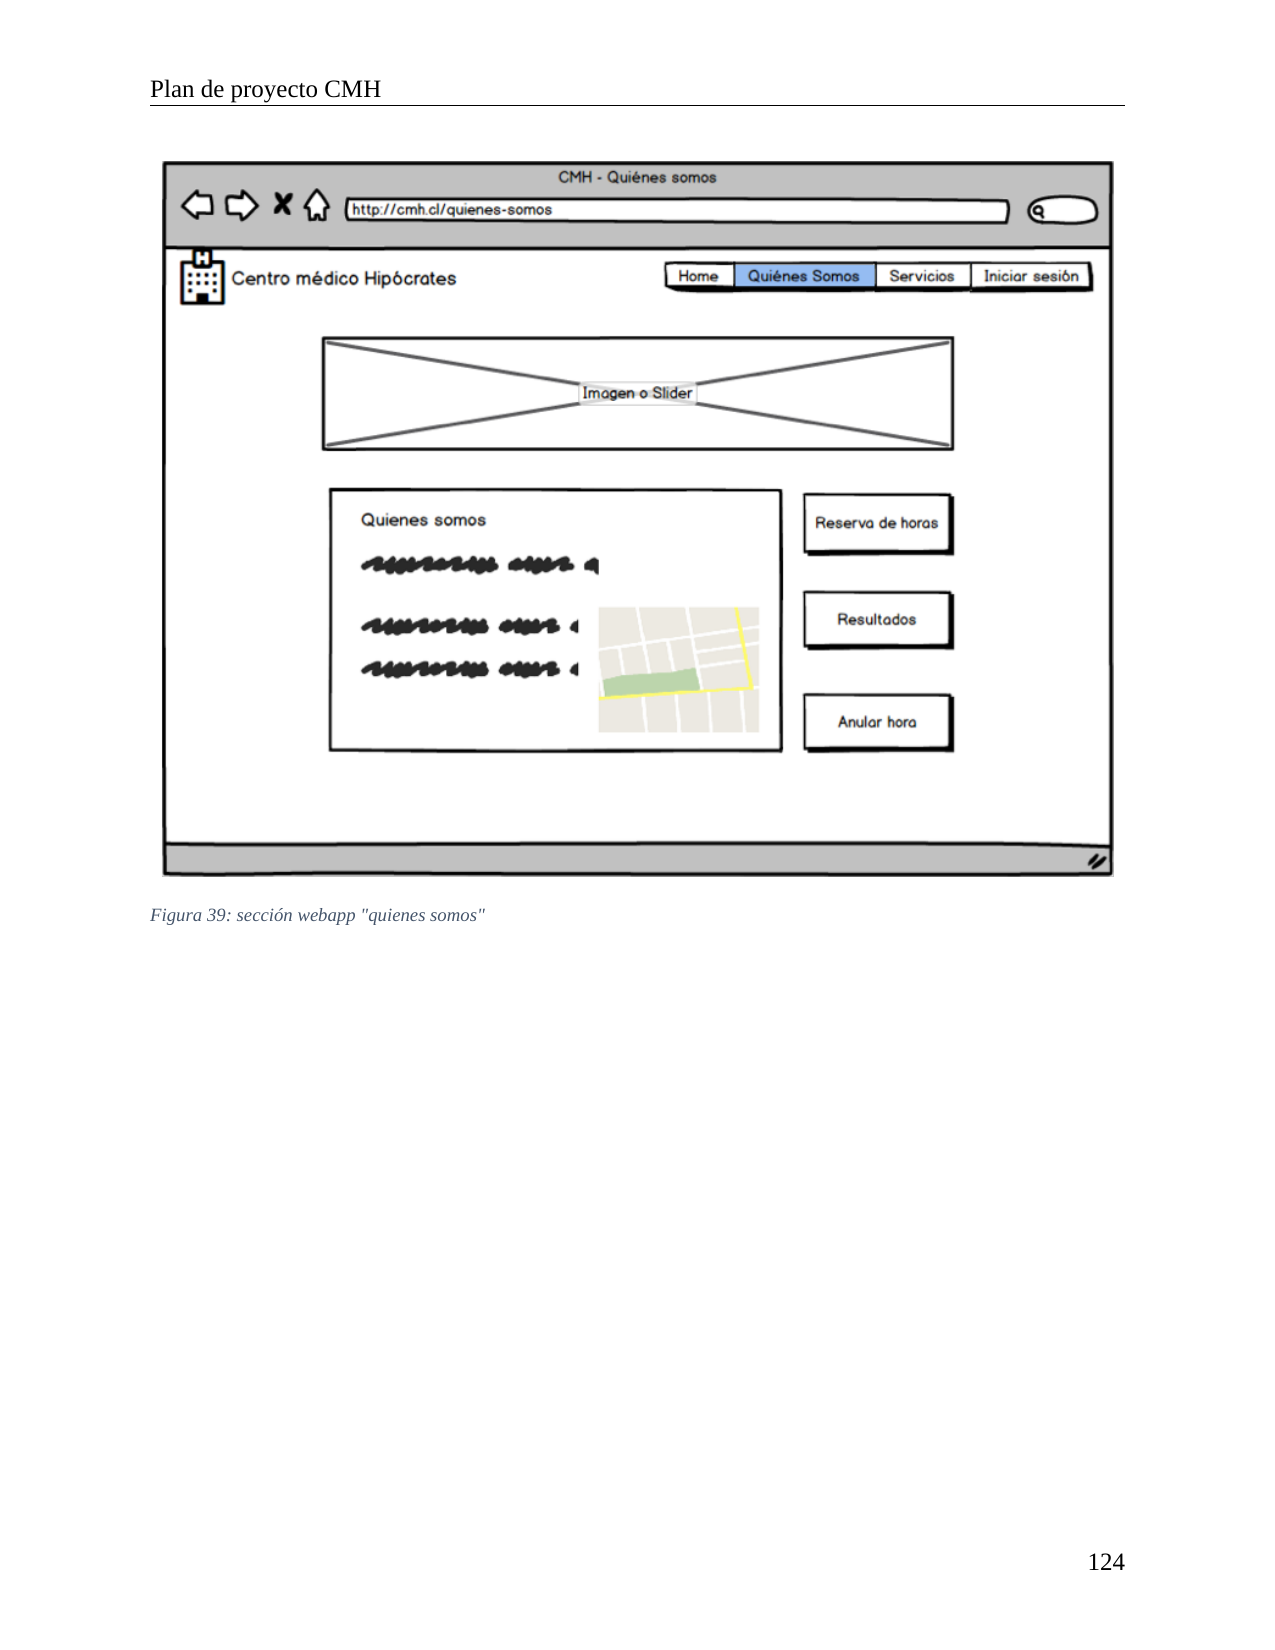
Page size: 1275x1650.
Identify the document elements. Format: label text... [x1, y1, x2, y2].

text Figura 39: sección webapp "quienes somos" [150, 905, 1125, 926]
picture [150, 150, 1125, 905]
